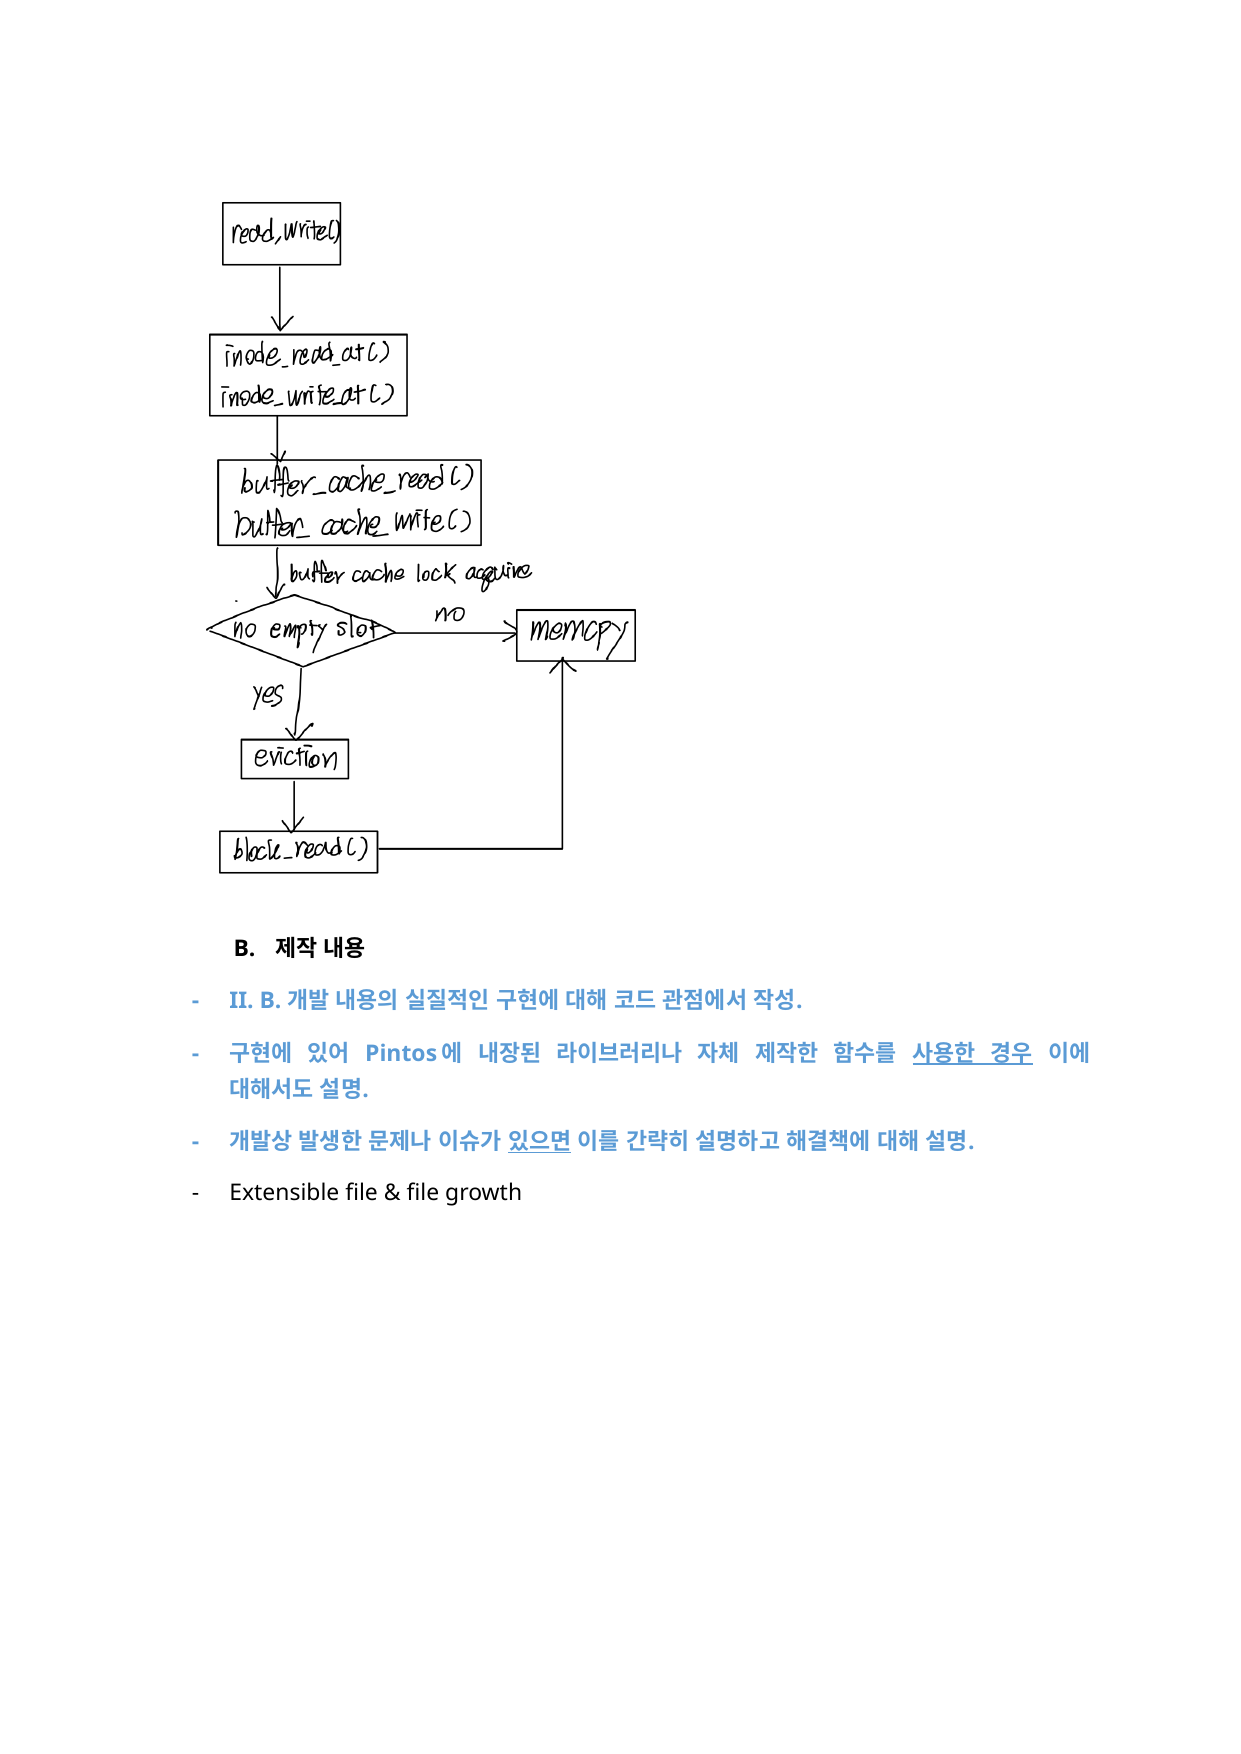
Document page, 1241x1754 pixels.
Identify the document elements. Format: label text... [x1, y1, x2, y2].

list Extensible file & file growth [192, 1176, 1090, 1207]
list II. B. 개발 내용의 실질적인 구현에 대해 코드 관점에서 작성. [192, 982, 1090, 1015]
picture [191, 177, 674, 911]
list 개발상 발생한 문제나 이슈가 있으면 이를 간략히 설명하고 해결책에 대해 설명. [192, 1123, 1090, 1156]
list 제작 내용 [233, 929, 1090, 963]
list 구현에 있어 Pintos에 내장된 라이브러리나 자체 제작한 함수를 사용한 경우 이에 대해서도 설명. [192, 1034, 1090, 1104]
